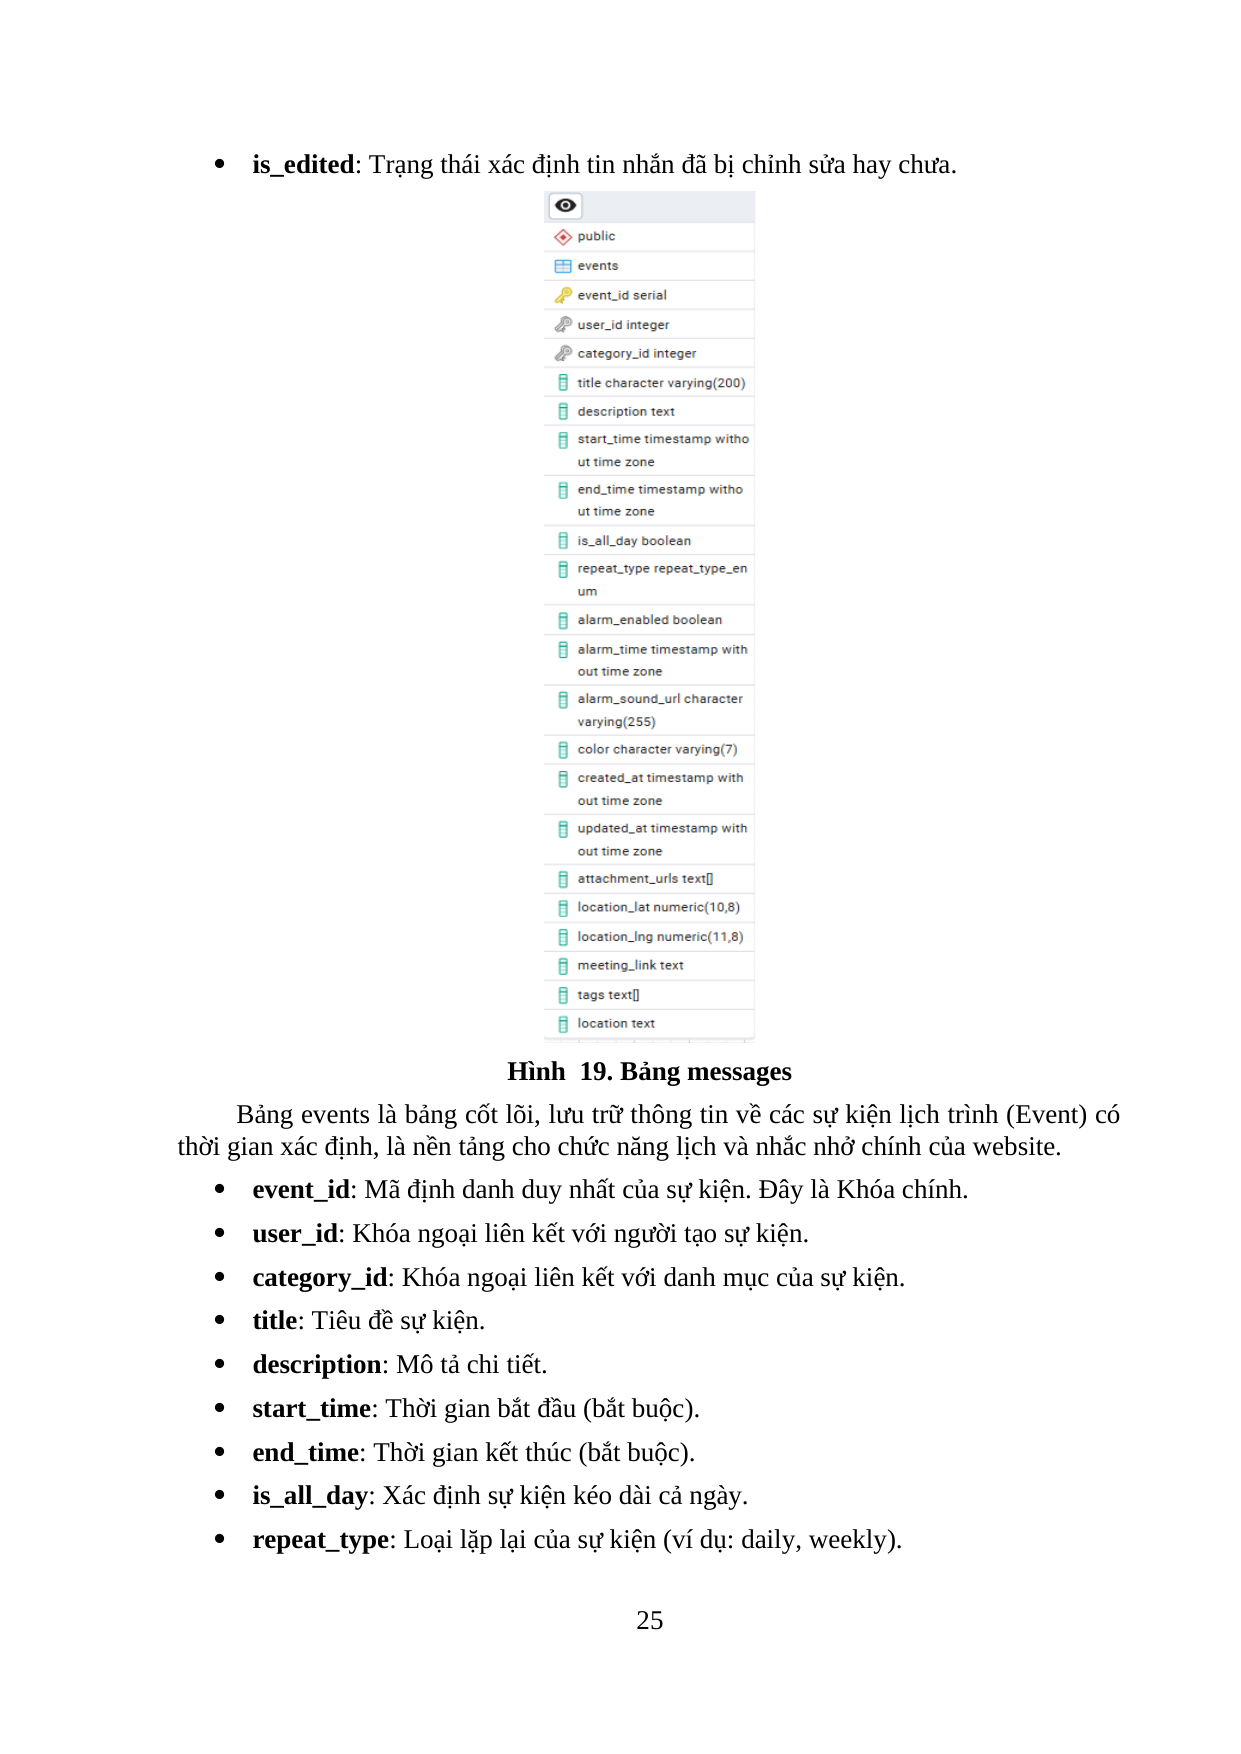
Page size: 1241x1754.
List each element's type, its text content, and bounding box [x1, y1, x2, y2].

list description: Mô tả chi tiết. [215, 1348, 1122, 1379]
list event_id: Mã định danh duy nhất của sự kiện. Đây là Khóa chính. [215, 1173, 1122, 1204]
list category_id: Khóa ngoại liên kết với danh mục của sự kiện. [215, 1261, 1122, 1292]
text Hình 19. Bảng messages [177, 1055, 1122, 1086]
list start_time: Thời gian bắt đầu (bắt buộc). [215, 1392, 1122, 1423]
text Bảng events là bảng cốt lõi, lưu trữ thông tin về các sự kiện lịch trình (Event) có thời gian xác định, là nền tảng cho chức năng lịch và nhắc nhở chính của website. [177, 1098, 1122, 1161]
list is_all_day: Xác định sự kiện kéo dài cả ngày. [215, 1479, 1122, 1511]
list user_id: Khóa ngoại liên kết với người tạo sự kiện. [215, 1217, 1122, 1248]
list is_edited: Trạng thái xác định tin nhắn đã bị chỉnh sửa hay chưa. [215, 148, 1122, 179]
picture [544, 191, 756, 1043]
list end_time: Thời gian kết thúc (bắt buộc). [215, 1436, 1122, 1467]
list title: Tiêu đề sự kiện. [215, 1304, 1122, 1336]
list repeat_type: Loại lặp lại của sự kiện (ví dụ: daily, weekly). [215, 1523, 1122, 1554]
